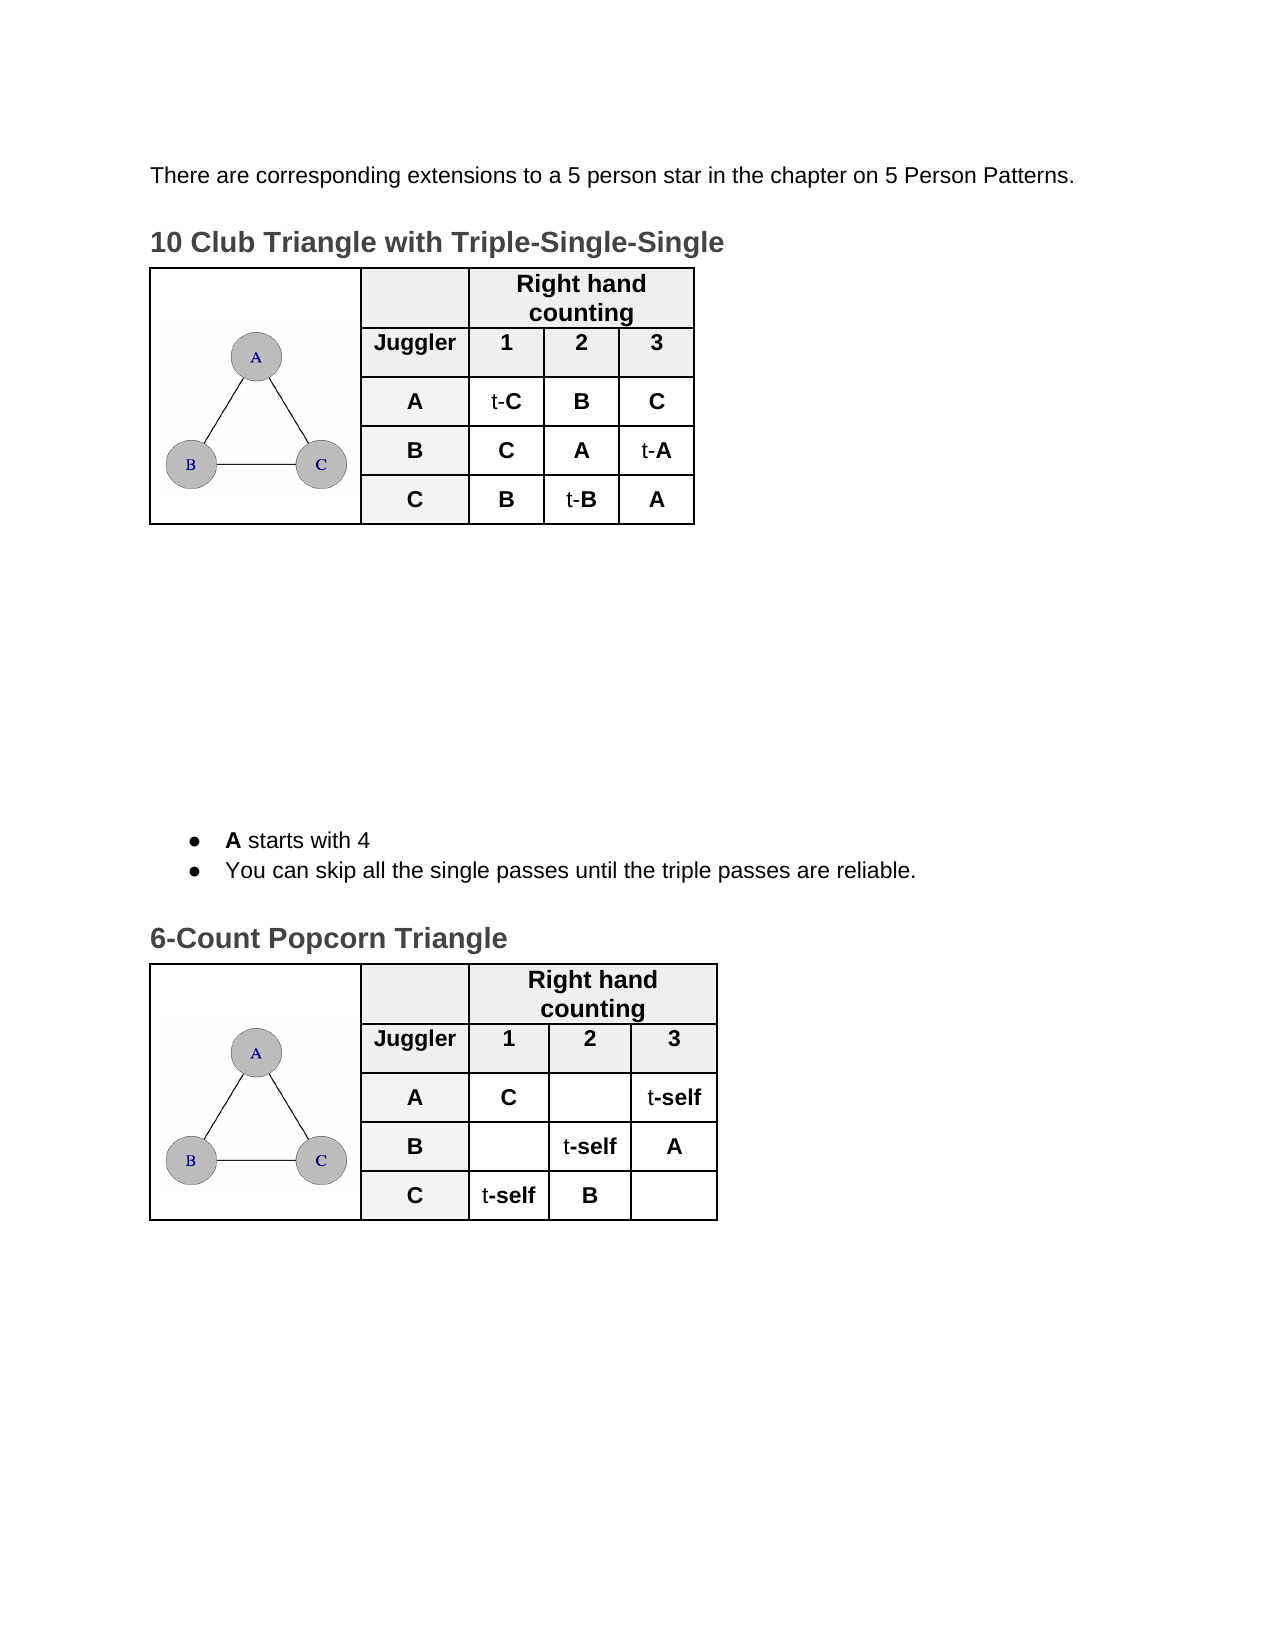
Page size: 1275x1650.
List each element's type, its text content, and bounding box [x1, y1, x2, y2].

text There are corresponding extensions to a 5 person star in the chapter on 5 Person Patterns. [150, 162, 1125, 188]
table_cell C [362, 1172, 468, 1219]
table_cell [470, 1123, 548, 1170]
table_header [151, 269, 360, 523]
table_cell B [470, 476, 543, 523]
table_cell A [620, 476, 693, 523]
table_cell 3 [620, 329, 693, 376]
table_cell C [470, 427, 543, 474]
table_header [151, 965, 360, 1219]
picture [161, 1017, 356, 1190]
table_cell Juggler [362, 1025, 468, 1072]
table_cell C [470, 1074, 548, 1121]
table_cell t-self [632, 1074, 716, 1121]
table_header Right hand counting [470, 269, 693, 327]
table_header [362, 269, 468, 327]
table_header [362, 965, 468, 1022]
table_cell t-self [550, 1123, 630, 1170]
table_cell 2 [545, 329, 618, 376]
table_cell C [362, 476, 468, 523]
table_header Right hand counting [470, 965, 716, 1022]
table_cell 1 [470, 1025, 548, 1072]
list A starts with 4 [187, 827, 1125, 854]
table_cell A [362, 1074, 468, 1121]
list You can skip all the single passes until the triple passes are reliable. [187, 857, 1125, 884]
table_cell Juggler [362, 329, 468, 376]
table_cell C [620, 378, 693, 425]
table_cell [632, 1172, 716, 1219]
table_cell [550, 1074, 630, 1121]
table_cell B [362, 1123, 468, 1170]
table_cell 1 [470, 329, 543, 376]
table_cell t-B [545, 476, 618, 523]
table_cell 3 [632, 1025, 716, 1072]
table_cell t-C [470, 378, 543, 425]
picture [161, 322, 356, 494]
table_cell 2 [550, 1025, 630, 1072]
table_cell B [362, 427, 468, 474]
table_cell A [632, 1123, 716, 1170]
table_cell A [362, 378, 468, 425]
subtitle 6-Count Popcorn Triangle [150, 921, 1125, 954]
table_cell t-self [470, 1172, 548, 1219]
table_cell A [545, 427, 618, 474]
table_cell B [550, 1172, 630, 1219]
table_cell t-A [620, 427, 693, 474]
subtitle 10 Club Triangle with Triple-Single-Single [150, 225, 1125, 259]
table_cell B [545, 378, 618, 425]
